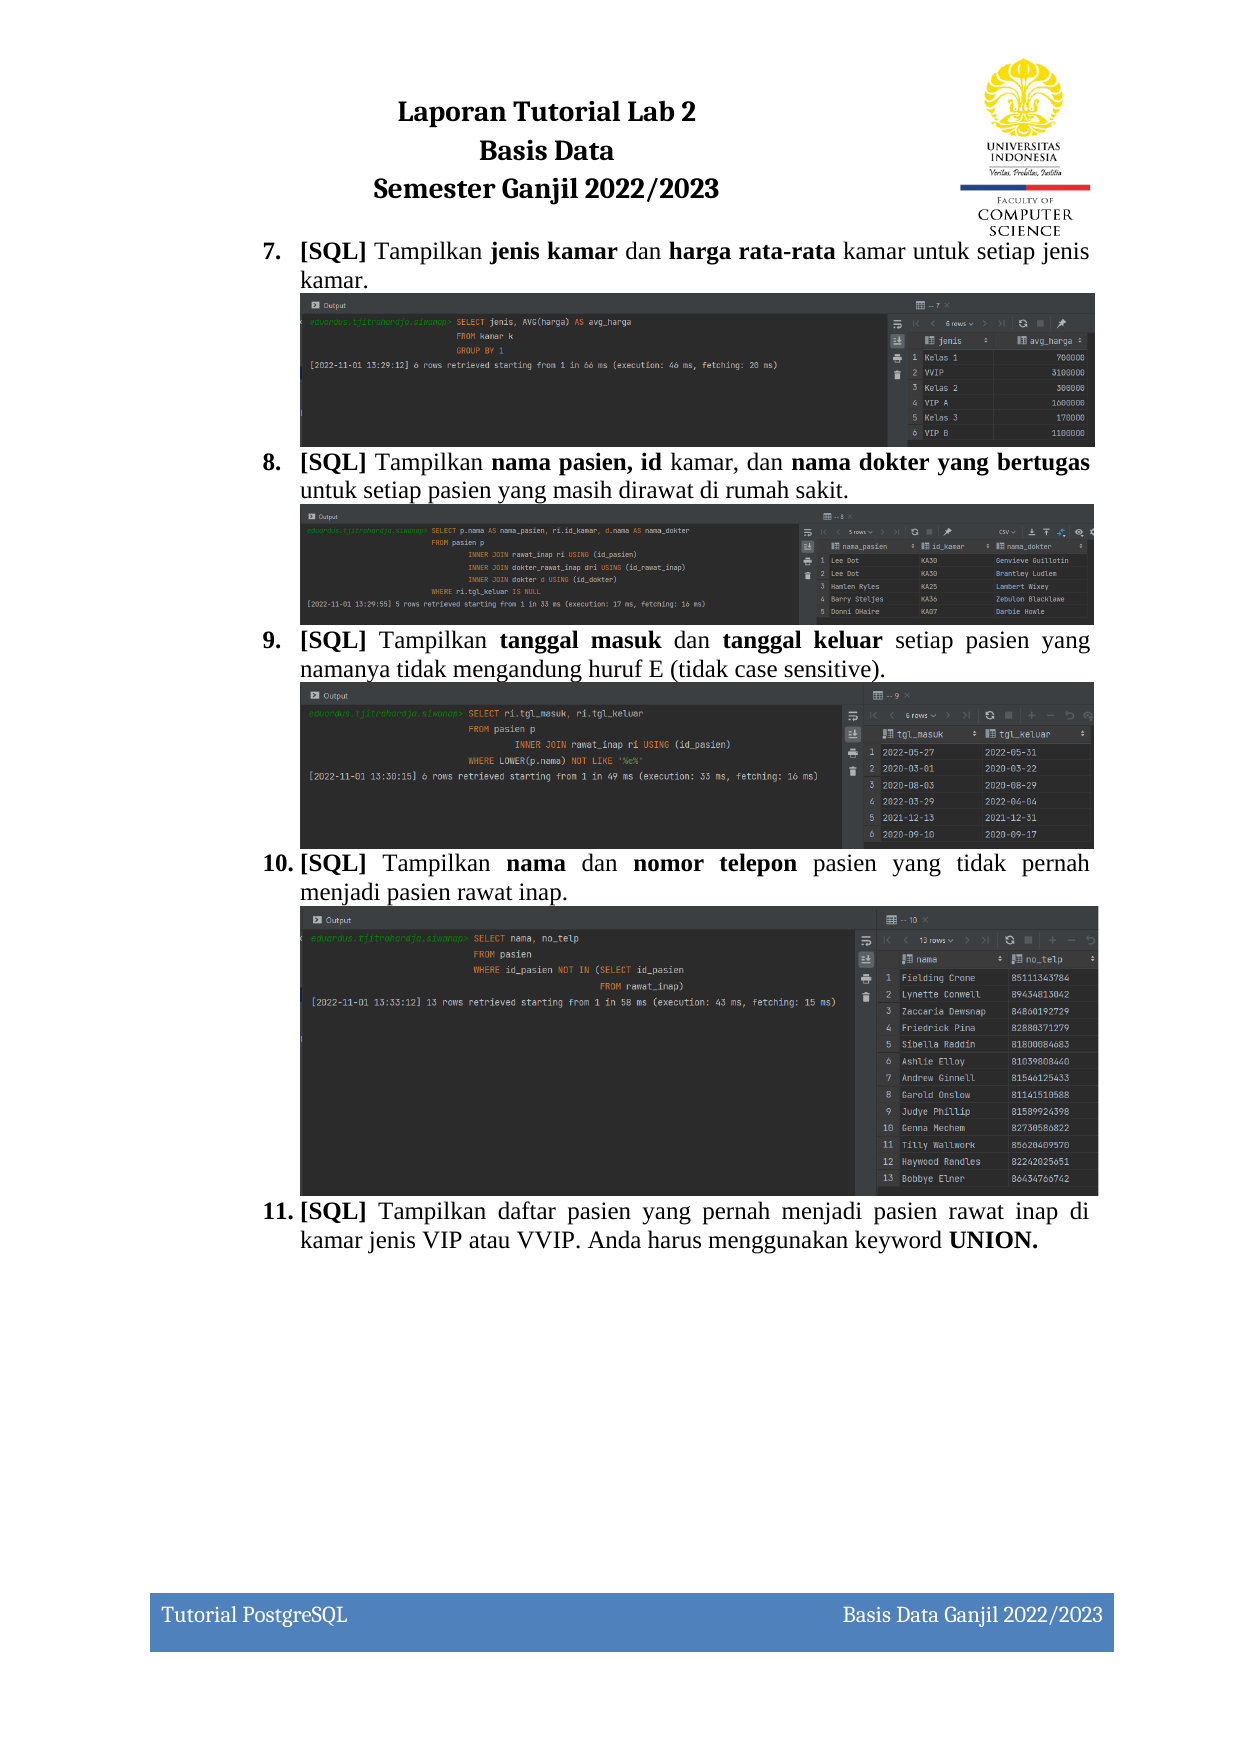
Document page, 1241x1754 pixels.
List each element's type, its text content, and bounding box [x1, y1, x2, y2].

picture [300, 504, 1094, 625]
picture [300, 906, 1099, 1196]
list [SQL] Tampilkan tanggal masuk dan tanggal keluar setiap pasien yang namanya tidak mengandung huruf E (tidak case sensitive). [262, 625, 1090, 682]
list [SQL] Tampilkan jenis kamar dan harga rata-rata kamar untuk setiap jenis kamar. [262, 236, 1090, 294]
picture [960, 58, 1091, 236]
picture [300, 682, 1094, 849]
list [SQL] Tampilkan daftar pasien yang pernah menjadi pasien rawat inap di kamar jenis VIP atau VVIP. Anda harus menggunakan keyword UNION. [262, 1196, 1090, 1253]
list [SQL] Tampilkan nama pasien, id kamar, dan nama dokter yang bertugas untuk setiap pasien yang masih dirawat di rumah sakit. [262, 447, 1090, 504]
list [SQL] Tampilkan nama dan nomor telepon pasien yang tidak pernah menjadi pasien rawat inap. [262, 848, 1090, 906]
picture [300, 293, 1095, 447]
